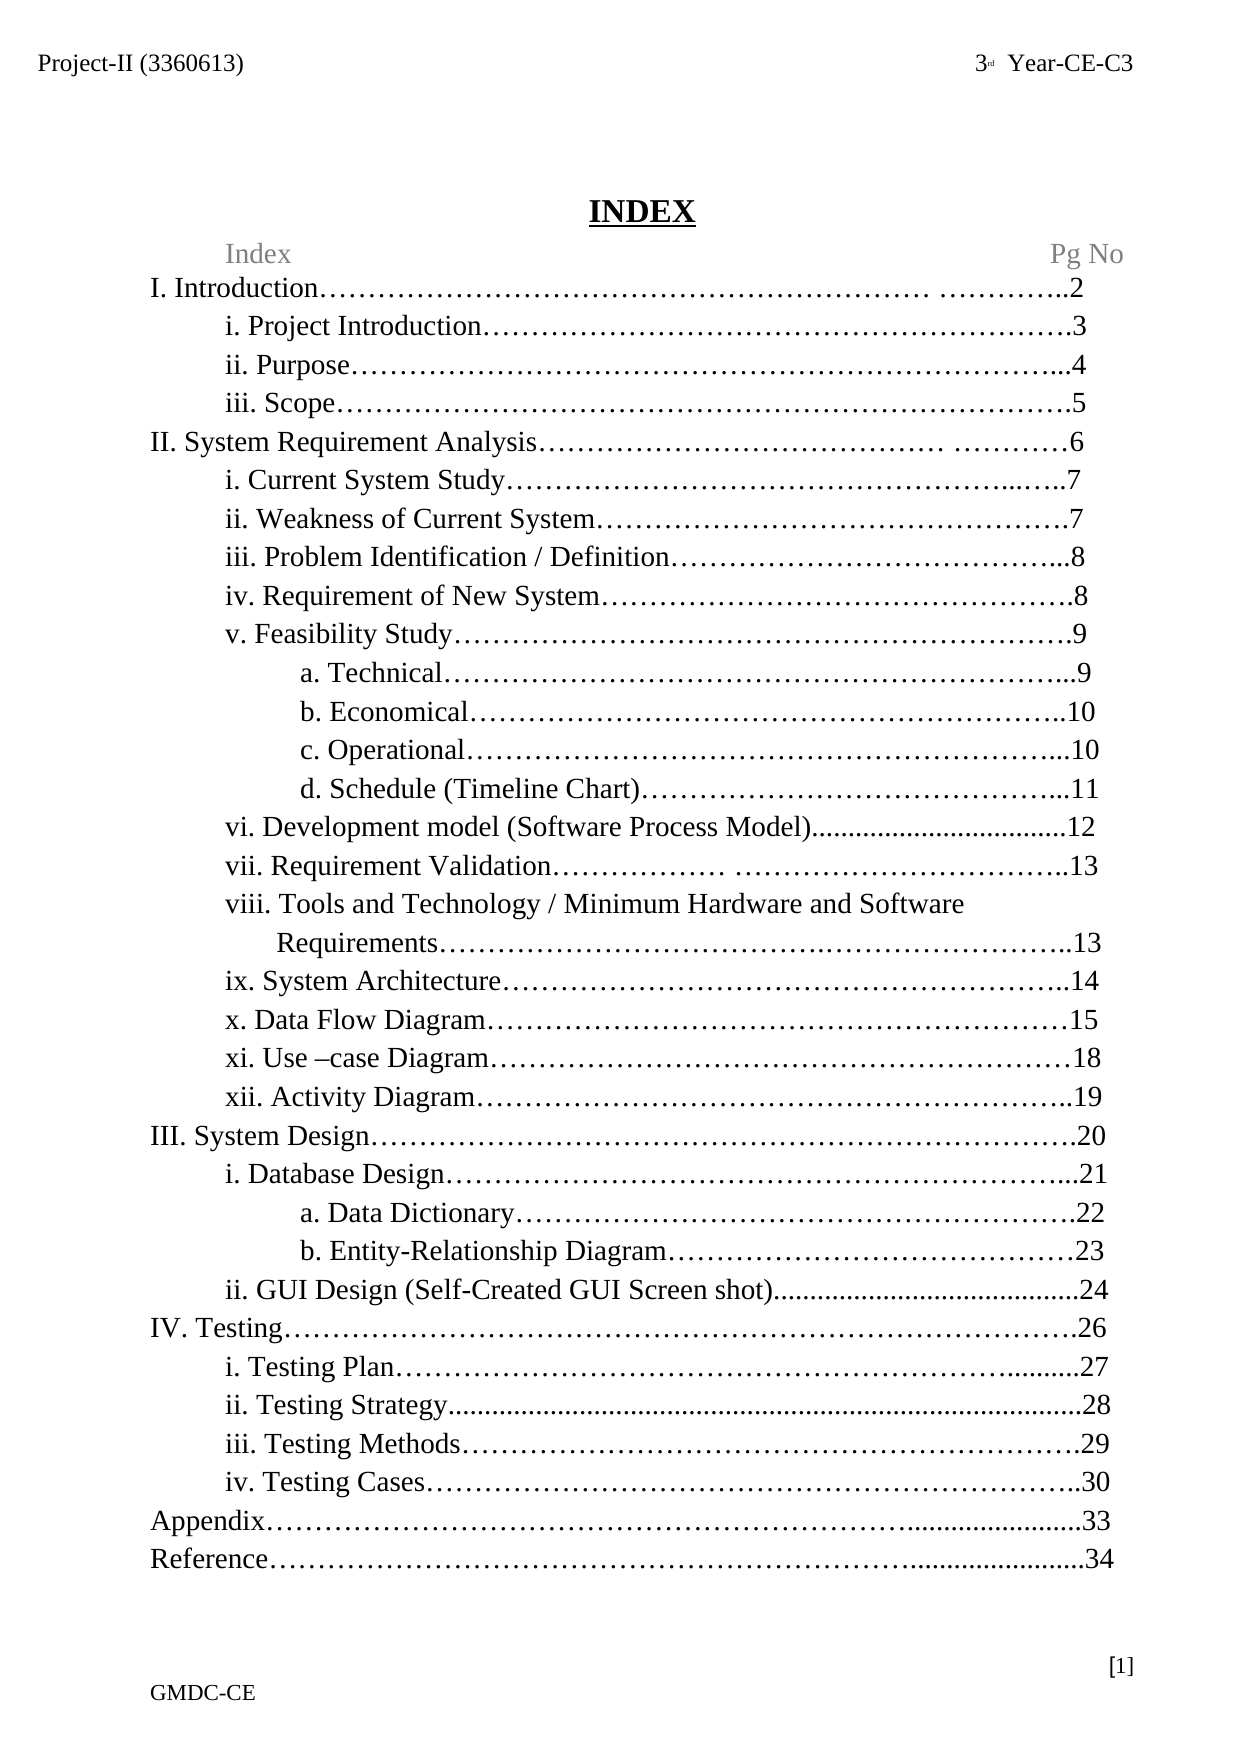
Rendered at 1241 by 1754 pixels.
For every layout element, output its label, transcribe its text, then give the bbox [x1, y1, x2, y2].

text i. Current System Study……………………………………………...…..7 [150, 462, 1134, 496]
text iii. Problem Identification / Definition…………………………………...8 [150, 539, 1134, 573]
subtitle INDEX [150, 192, 1134, 230]
text xii. Activity Diagram……………………………………………………..19 [150, 1079, 1134, 1113]
text i. Database Design………………………………………………………...21 [150, 1156, 1134, 1190]
text ii. Testing Strategy.......................................................................................28 [150, 1387, 1134, 1421]
text i. Project Introduction…………………………………………………….3 [150, 308, 1134, 342]
text ii. GUI Design (Self-Created GUI Screen shot)..........................................24 [150, 1272, 1134, 1305]
text I. Introduction……………………………………………………… …………..2 [150, 270, 1134, 303]
text iii. Testing Methods……………………………………………………….29 [150, 1426, 1134, 1459]
text i. Testing Plan………………………………………………………..........27 [150, 1349, 1134, 1382]
text iv. Requirement of New System………………………………………….8 [150, 578, 1134, 612]
text x. Data Flow Diagram……………………………………………………15 [150, 1002, 1134, 1036]
text III. System Design……………………………………………………………….20 [150, 1118, 1134, 1151]
text Index Pg No [150, 236, 1134, 270]
text vii. Requirement Validation……………… ……………………………..13 [150, 848, 1134, 881]
text vi. Development model (Software Process Model)...................................12 [150, 809, 1134, 843]
text iii. Scope………………………………………………………………….5 [150, 385, 1134, 419]
text xi. Use –case Diagram……………………………………………………18 [150, 1041, 1134, 1074]
text ix. System Architecture…………………………………………………..14 [225, 963, 1134, 997]
text d. Schedule (Timeline Chart)……………………………………...11 [225, 771, 1134, 804]
text b. Entity-Relationship Diagram……………………………………23 [225, 1233, 1134, 1267]
text a. Technical………………………………………………………...9 [225, 655, 1134, 689]
text c. Operational……………………………………………………...10 [225, 732, 1134, 766]
text v. Feasibility Study……………………………………………………….9 [150, 617, 1134, 650]
text ii. Purpose………………………………………………………………...4 [150, 347, 1134, 380]
text Appendix…………………………………………………………........................33 [150, 1503, 1134, 1537]
text iv. Testing Cases…………………………………………………………..30 [150, 1464, 1134, 1498]
text ii. Weakness of Current System………………………………………….7 [150, 501, 1134, 534]
text Reference…………………………………………………………........................34 [150, 1542, 1134, 1575]
text Requirements………………………………….……………………..13 [225, 925, 1134, 958]
text IV. Testing……………………………………………………………………….26 [150, 1310, 1134, 1344]
text II. System Requirement Analysis…………………………………… …………6 [150, 424, 1134, 457]
text b. Economical……………………………………………………..10 [225, 694, 1134, 727]
text a. Data Dictionary………………………………………………….22 [225, 1195, 1134, 1228]
text viii. Tools and Technology / Minimum Hardware and Software [150, 886, 1134, 920]
